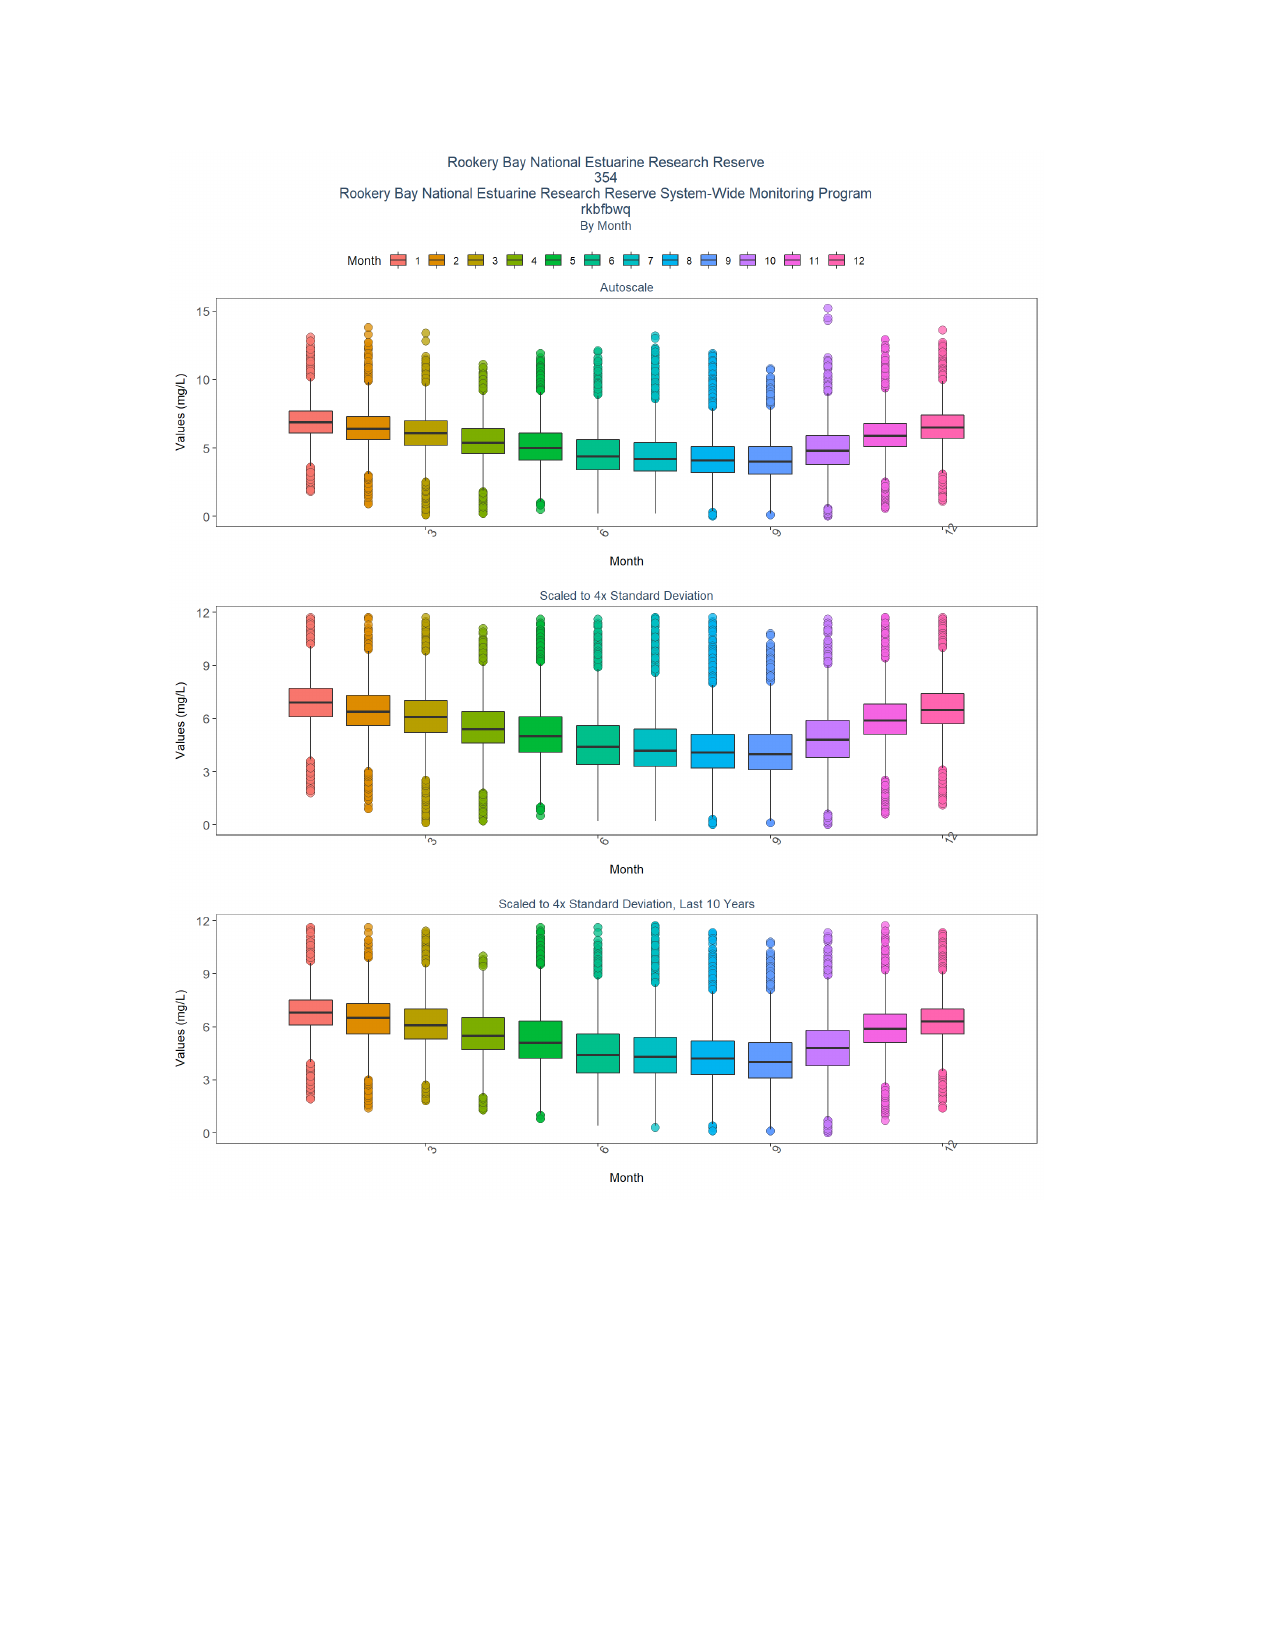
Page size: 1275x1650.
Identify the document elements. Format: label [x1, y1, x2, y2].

picture [168, 150, 1044, 1200]
